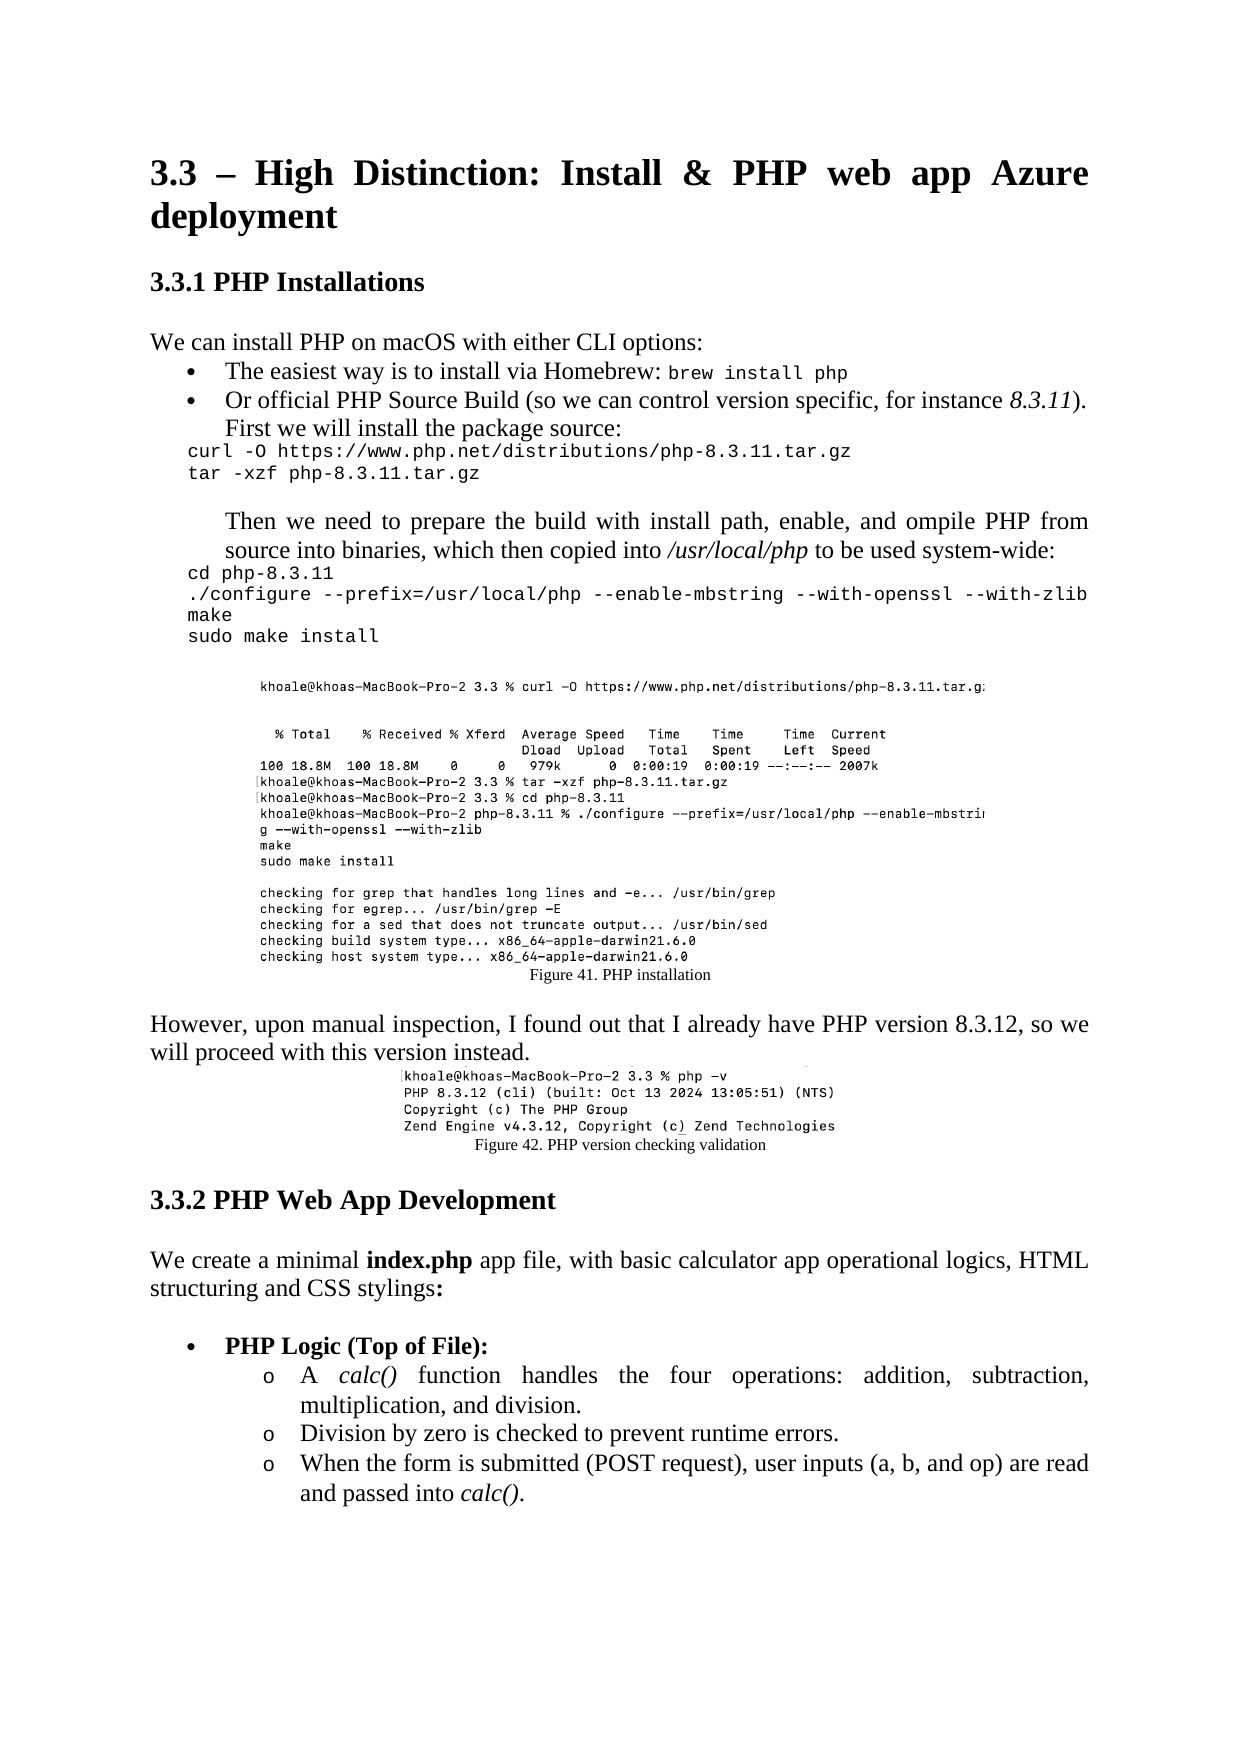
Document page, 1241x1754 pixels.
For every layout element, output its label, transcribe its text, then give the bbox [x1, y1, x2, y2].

list When the form is submitted (POST request), user inputs (a, b, and op) are read and passed into calc(). [262, 1448, 1090, 1506]
picture [255, 677, 985, 965]
list make [187, 606, 1090, 627]
list PHP Logic (Top of File): [187, 1331, 1090, 1360]
text We can install PHP on macOS with either CLI options: [150, 327, 1090, 356]
list Then we need to prepare the build with install path, enable, and ompile PHP from source into binaries, which then copied into /usr/local/php to be used system-wide: [225, 506, 1090, 563]
text Figure 41. PHP installation [150, 964, 1090, 984]
list sudo make install [187, 627, 1090, 648]
list The easiest way is to install via Homebrew: brew install php [187, 356, 1090, 385]
picture [401, 1066, 840, 1135]
text Figure 42. PHP version checking validation [150, 1135, 1090, 1154]
list Division by zero is checked to prevent runtime errors. [262, 1418, 1090, 1448]
list A calc() function handles the four operations: addition, subtraction, multiplication, and division. [262, 1360, 1090, 1418]
list ./configure --prefix=/usr/local/php --enable-mbstring --with-openssl --with-zlib [187, 585, 1090, 606]
text 3.3 – High Distinction: Install & PHP web app Azure deployment [150, 150, 1090, 236]
text We create a minimal index.php app file, with basic calculator app operational logics, HTML structuring and CSS stylings: [150, 1245, 1090, 1302]
list First we will install the package source: [225, 413, 1090, 442]
text 3.3.2 PHP Web App Development [150, 1183, 1090, 1216]
text 3.3.1 PHP Installations [150, 265, 1090, 298]
list Or official PHP Source Build (so we can control version specific, for instance 8.3.11). [187, 385, 1090, 413]
list curl -O https://www.php.net/distributions/php-8.3.11.tar.gz [187, 442, 1090, 463]
list tar -xzf php-8.3.11.tar.gz [187, 463, 1090, 485]
text However, upon manual inspection, I found out that I already have PHP version 8.3.12, so we will proceed with this version instead. [150, 1009, 1090, 1066]
list cd php-8.3.11 [187, 563, 1090, 585]
